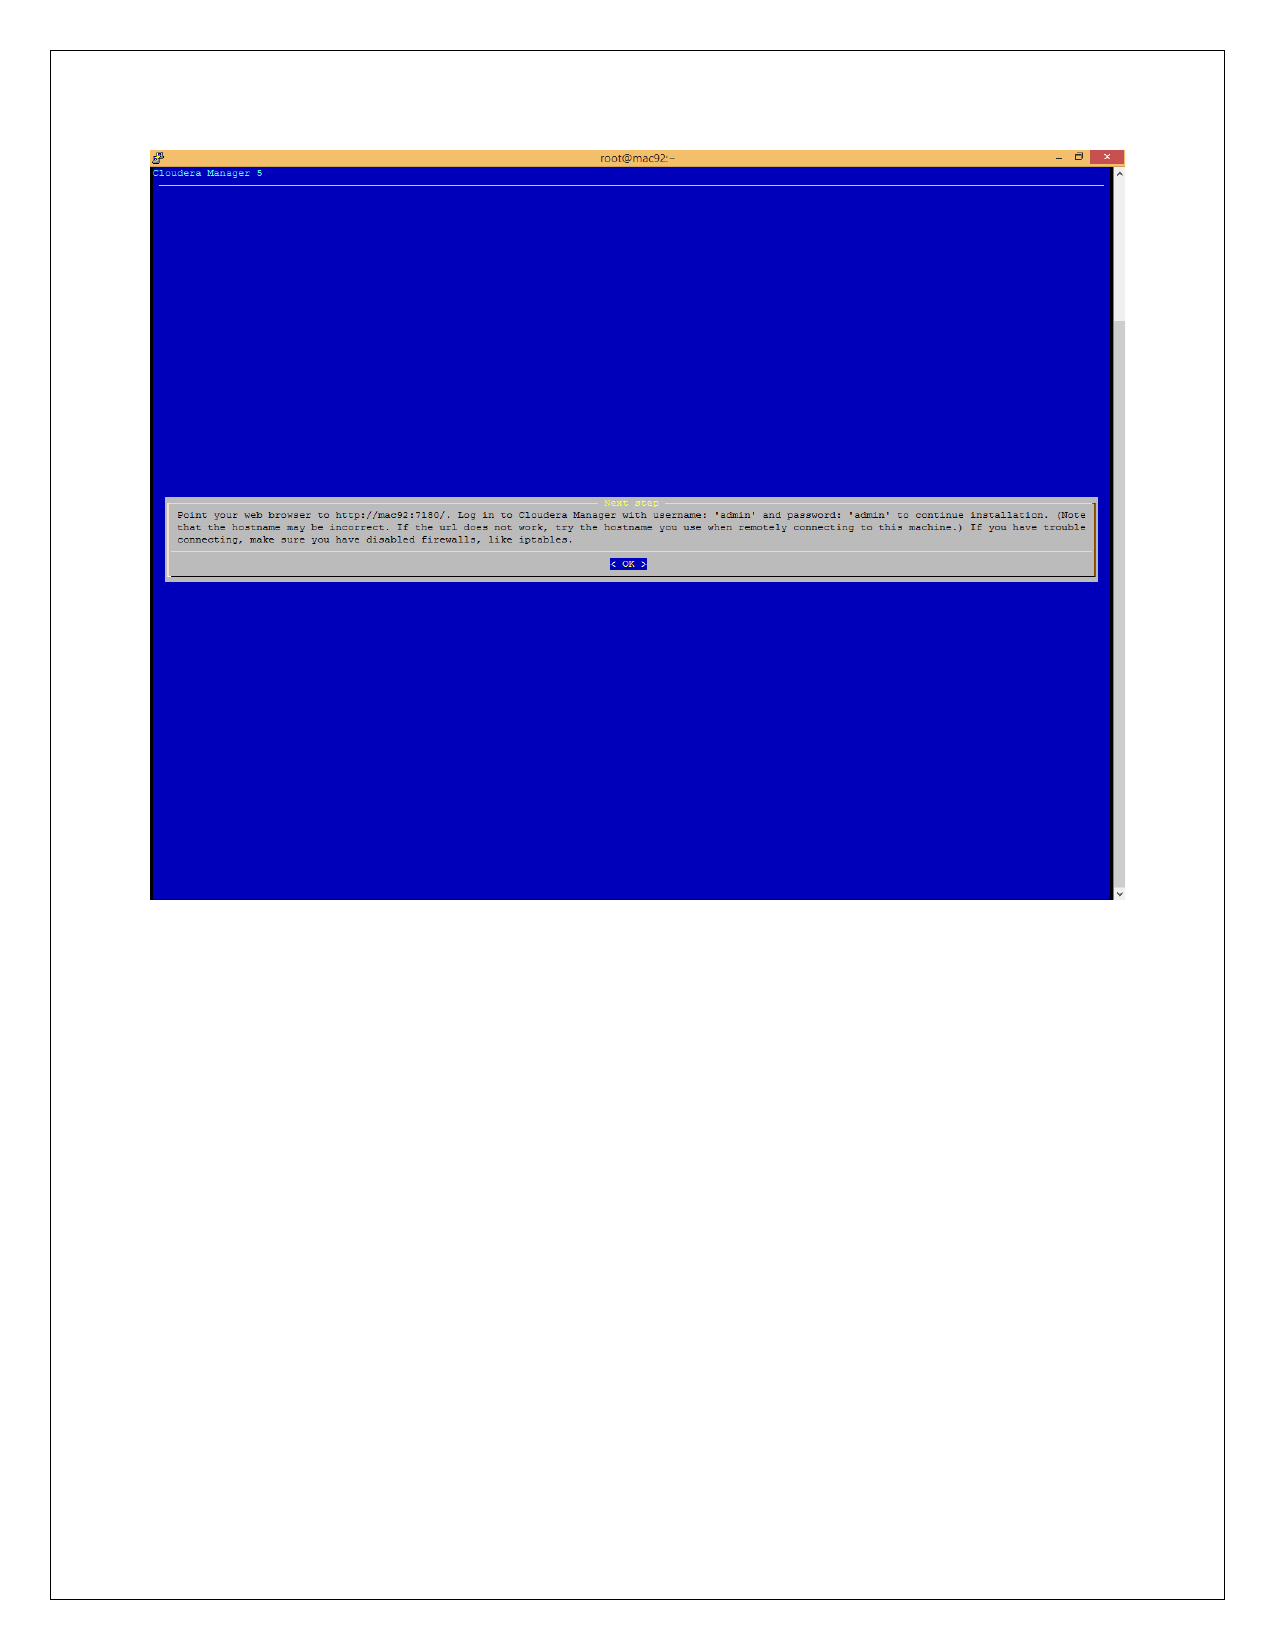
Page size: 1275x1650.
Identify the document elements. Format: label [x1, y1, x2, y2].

picture [150, 150, 1125, 900]
